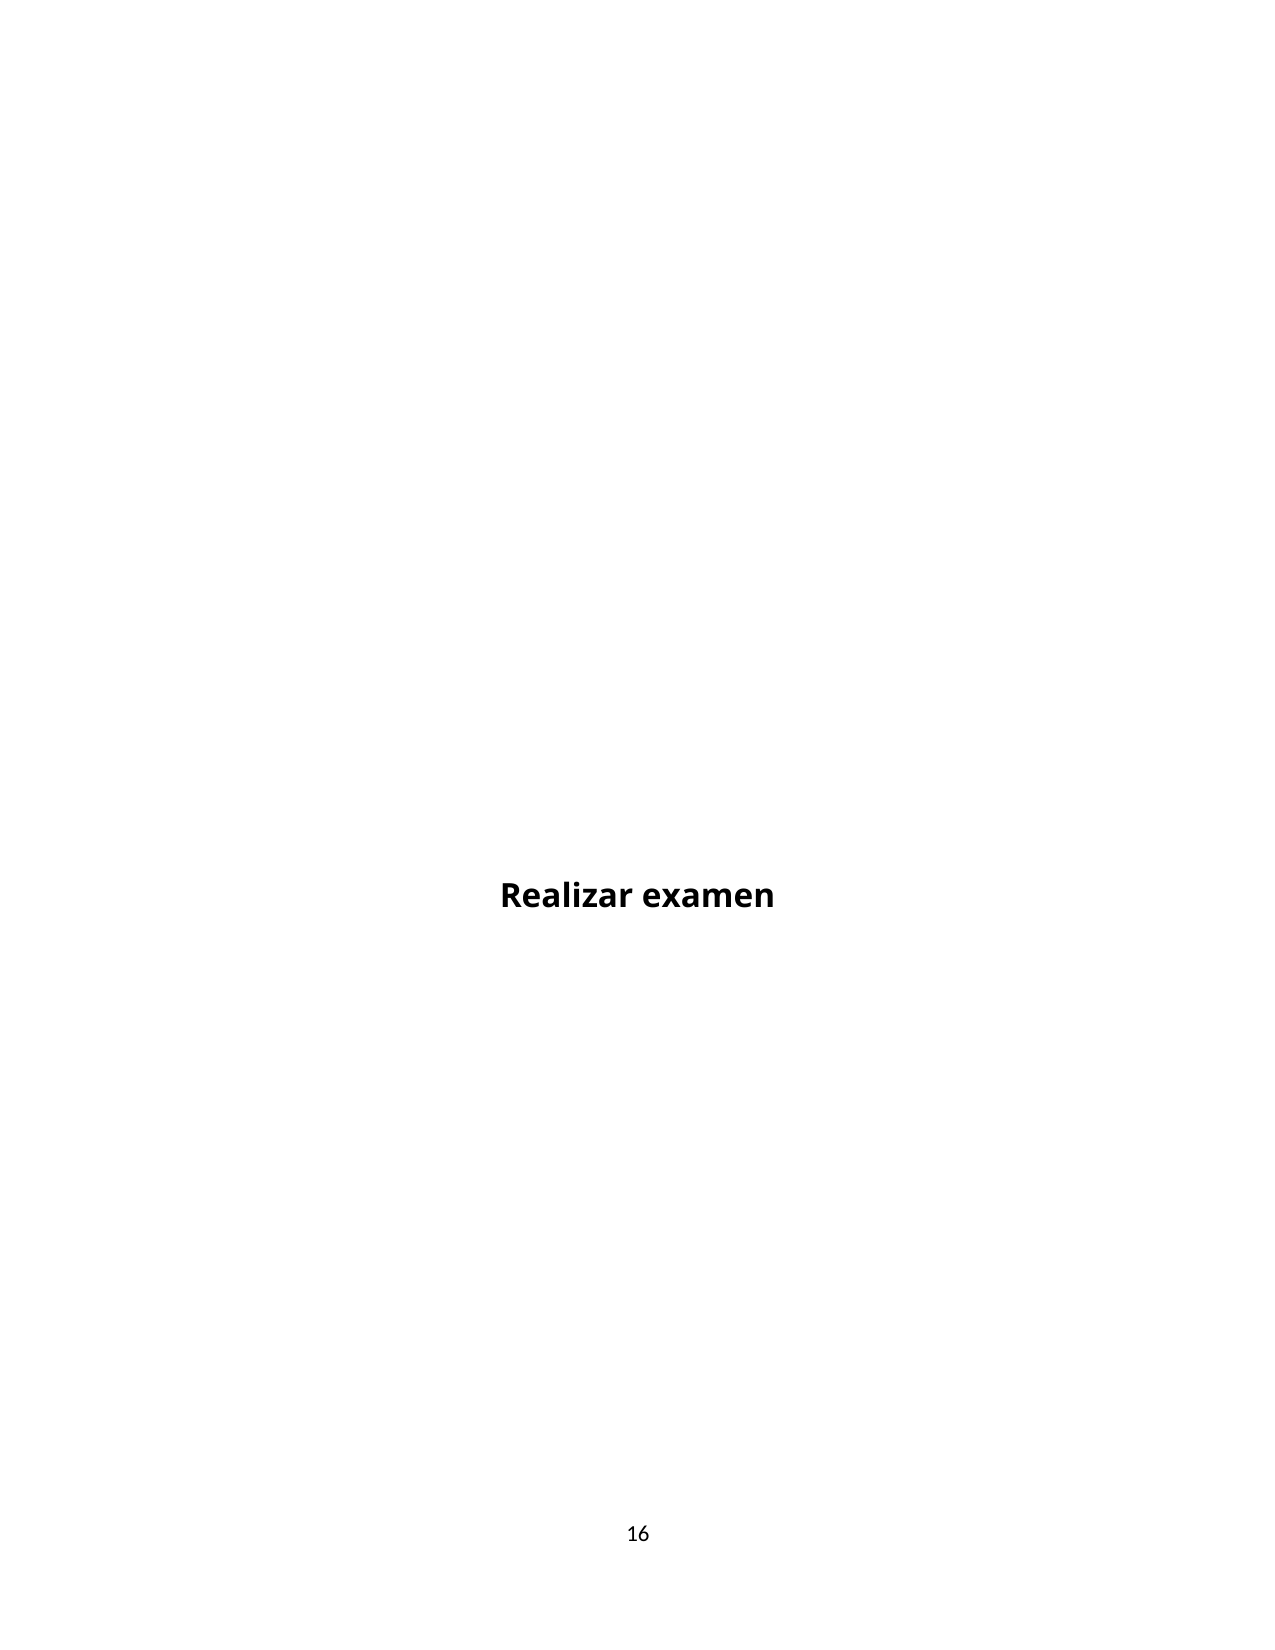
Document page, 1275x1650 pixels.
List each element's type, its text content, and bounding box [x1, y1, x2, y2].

text Realizar examen [150, 872, 1125, 917]
